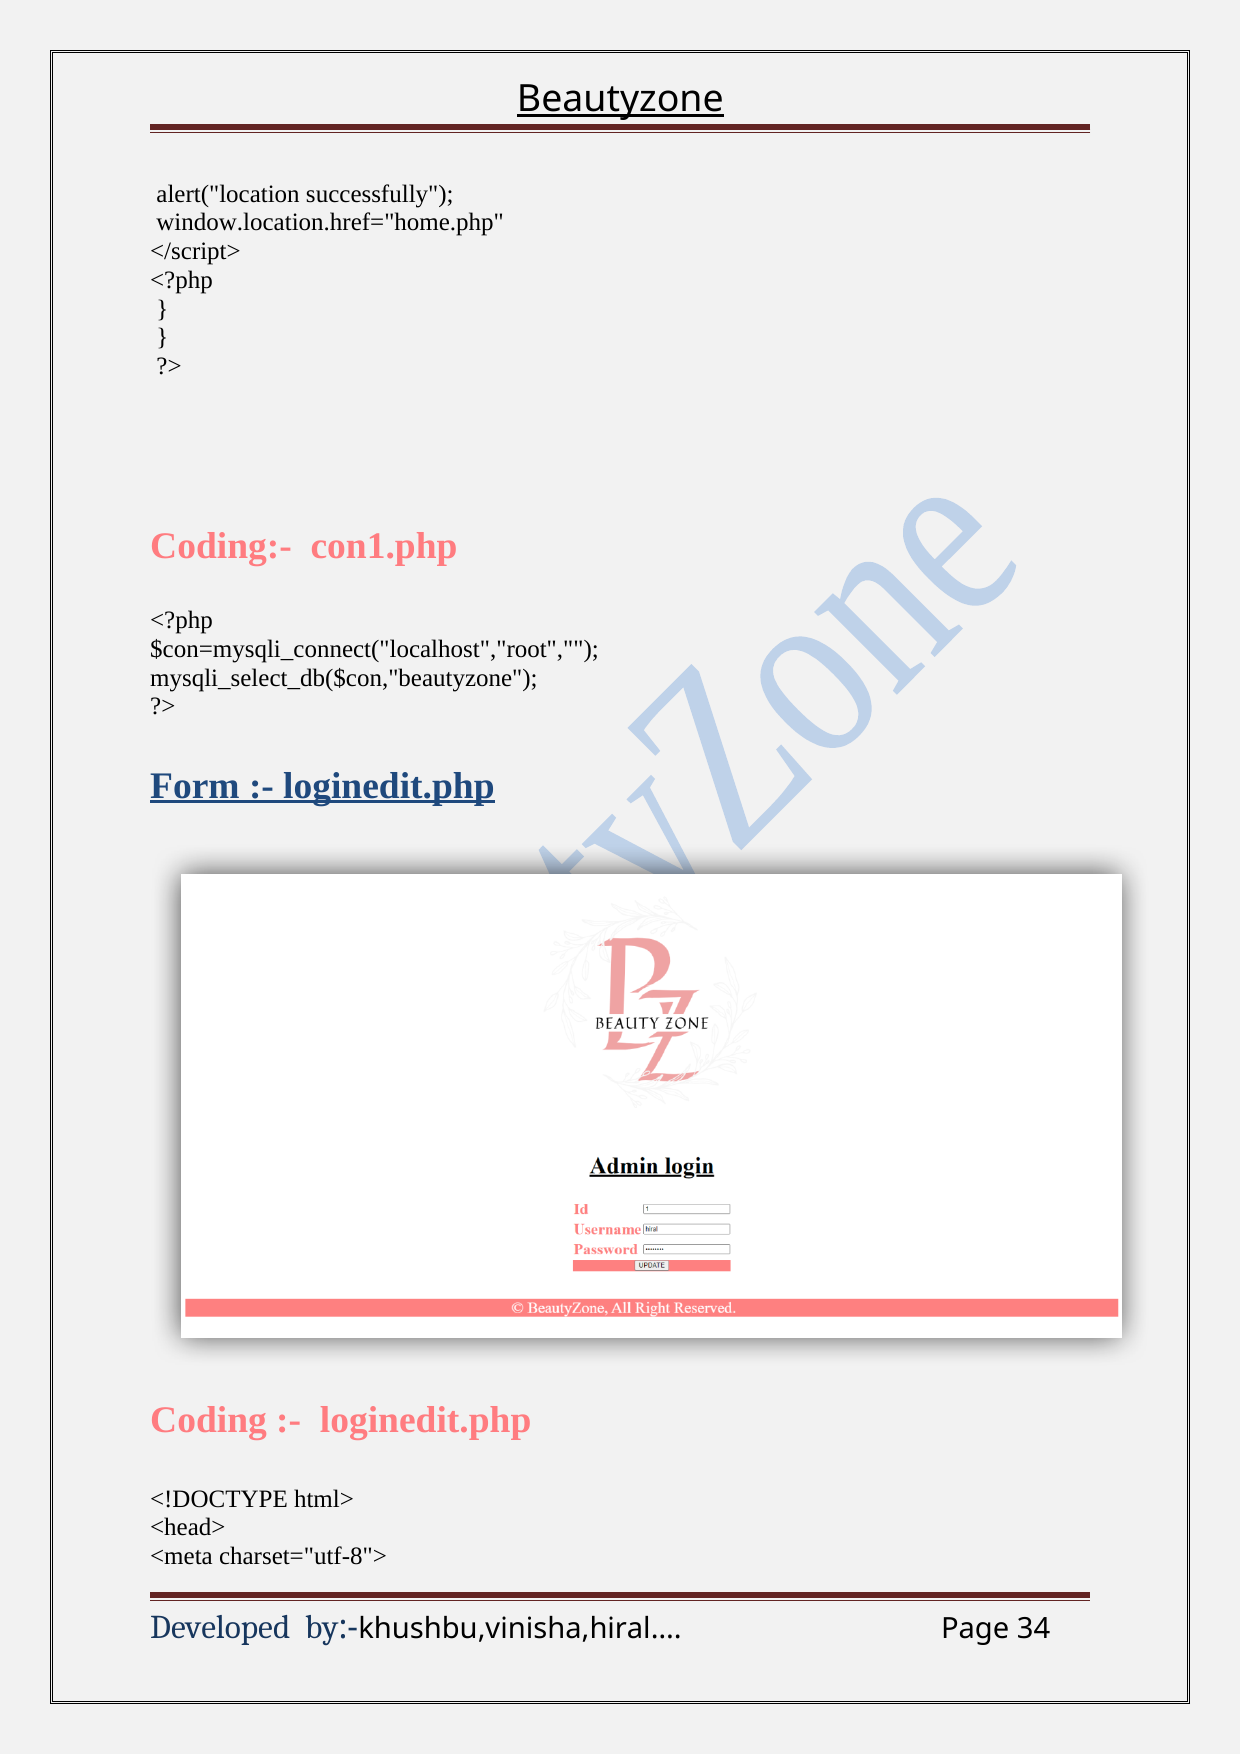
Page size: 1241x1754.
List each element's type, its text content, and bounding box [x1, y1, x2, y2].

text </script> [150, 236, 1090, 265]
text $con=mysqli_connect("localhost","root",""); [150, 634, 1090, 663]
text window.location.href="home.php" [150, 207, 1090, 236]
picture [181, 874, 1122, 1338]
text Form :- loginedit.php [150, 763, 1090, 806]
text <!DOCTYPE html> [150, 1484, 1090, 1512]
text Coding:- con1.php [150, 524, 1090, 567]
text <head> [150, 1512, 1090, 1541]
text alert("location successfully"); [150, 179, 1090, 207]
text } [150, 294, 1090, 322]
text ?> [150, 351, 1090, 380]
text } [150, 322, 1090, 351]
text Coding :- loginedit.php [150, 1397, 1090, 1441]
text <meta charset="utf-8"> [150, 1541, 1090, 1570]
text mysqli_select_db($con,"beautyzone"); [150, 663, 1090, 691]
text <?php [150, 265, 1090, 294]
text ?> [150, 691, 1090, 720]
text <?php [150, 605, 1090, 634]
